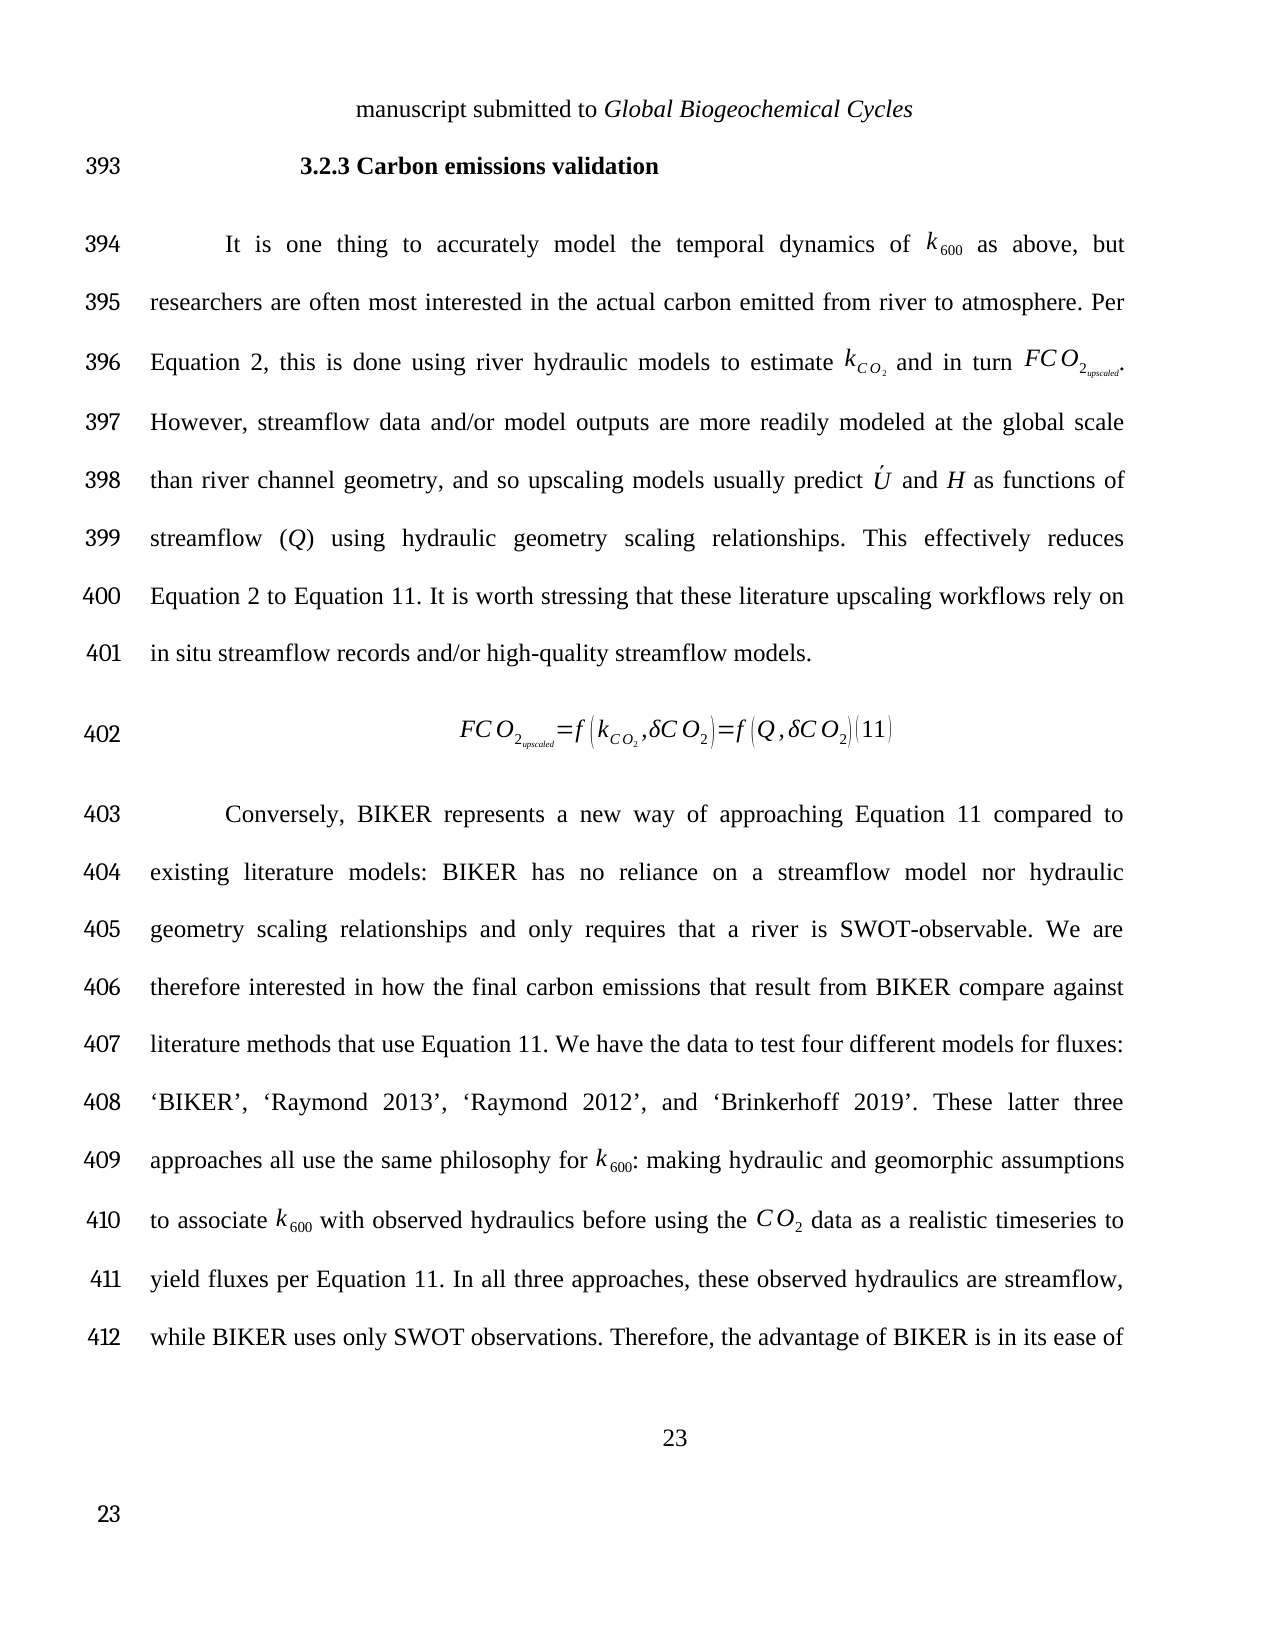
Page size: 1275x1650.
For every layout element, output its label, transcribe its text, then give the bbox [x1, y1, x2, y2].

subtitle 3.2.3 Carbon emissions validation [225, 151, 1125, 180]
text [150, 799, 1125, 1351]
text It is one thing to accurately model the temporal dynamics of as above, but researchers are often most interested in the actual carbon emitted from river to atmosphere. Per Equation 2, this is done using river hydraulic models to estimate and in turn . However, streamflow data and/or model outputs are more readily modeled at the global scale than river channel geometry, and so upscaling models usually predict and H as functions of streamflow (Q) using hydraulic geometry scaling relationships. This effectively reduces Equation 2 to Equation 11. It is worth stressing that these literature upscaling workflows rely on in situ streamflow records and/or high-quality streamflow models. [150, 227, 1125, 667]
